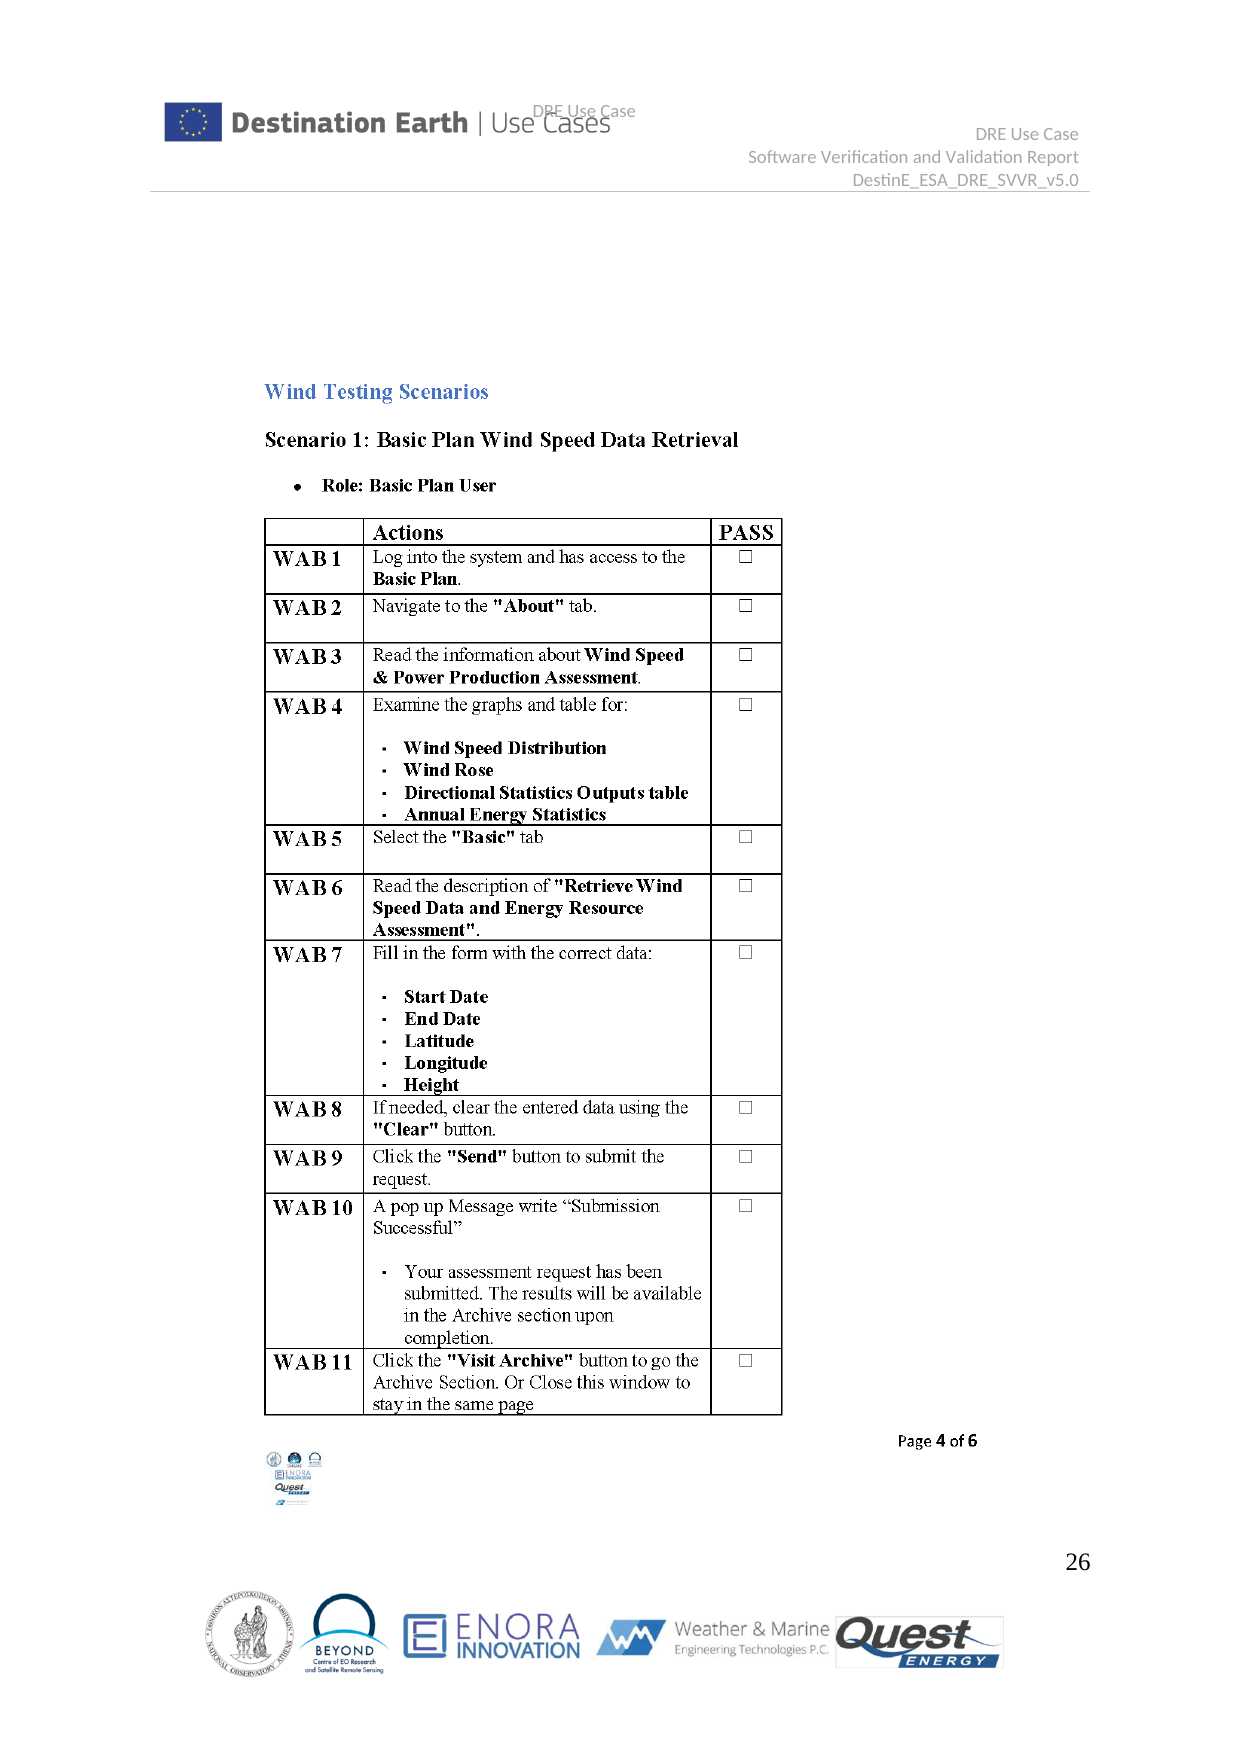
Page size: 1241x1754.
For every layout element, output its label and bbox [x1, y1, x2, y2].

picture [150, 221, 1091, 1548]
picture [189, 1576, 1014, 1687]
picture [161, 99, 617, 146]
